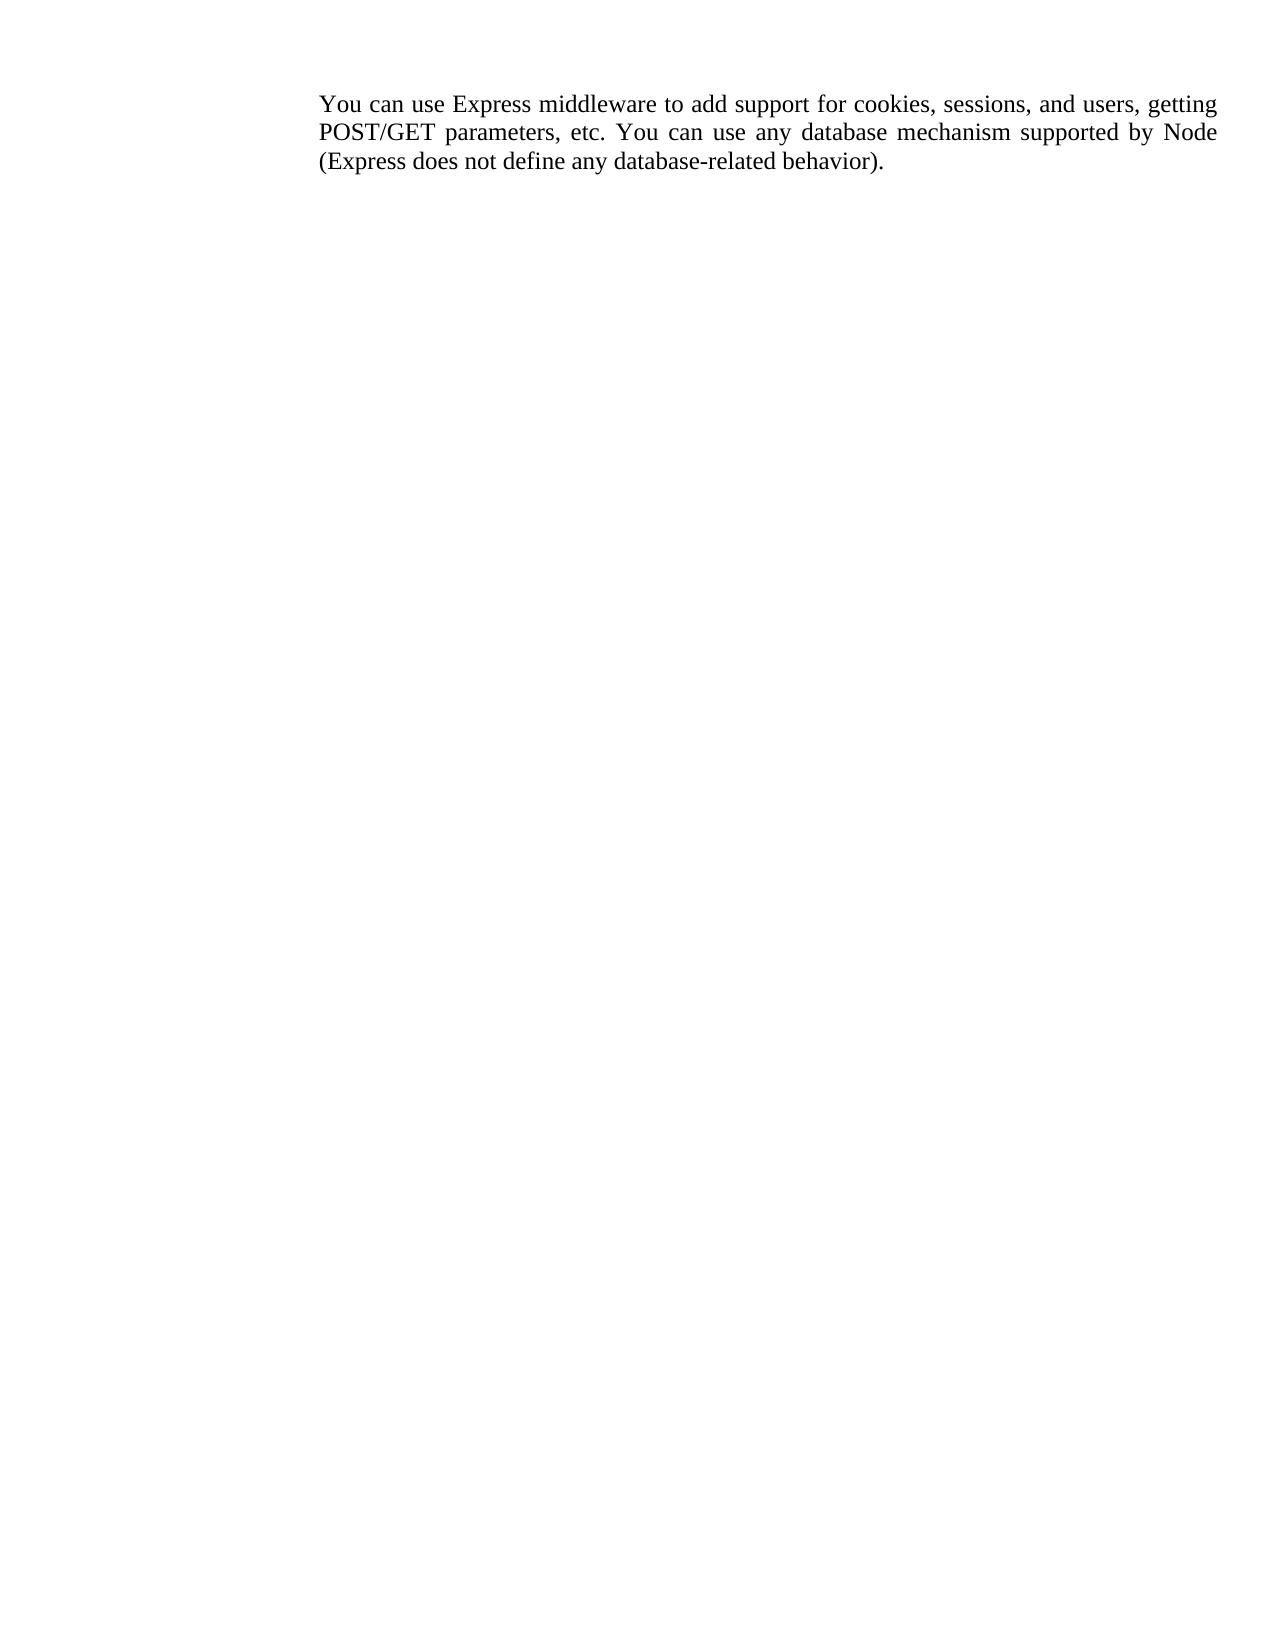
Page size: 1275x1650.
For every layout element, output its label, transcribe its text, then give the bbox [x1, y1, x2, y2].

text You can use Express middleware to add support for cookies, sessions, and users, getting POST/GET parameters, etc. You can use any database mechanism supported by Node (Express does not define any database-related behavior). [319, 89, 1219, 175]
